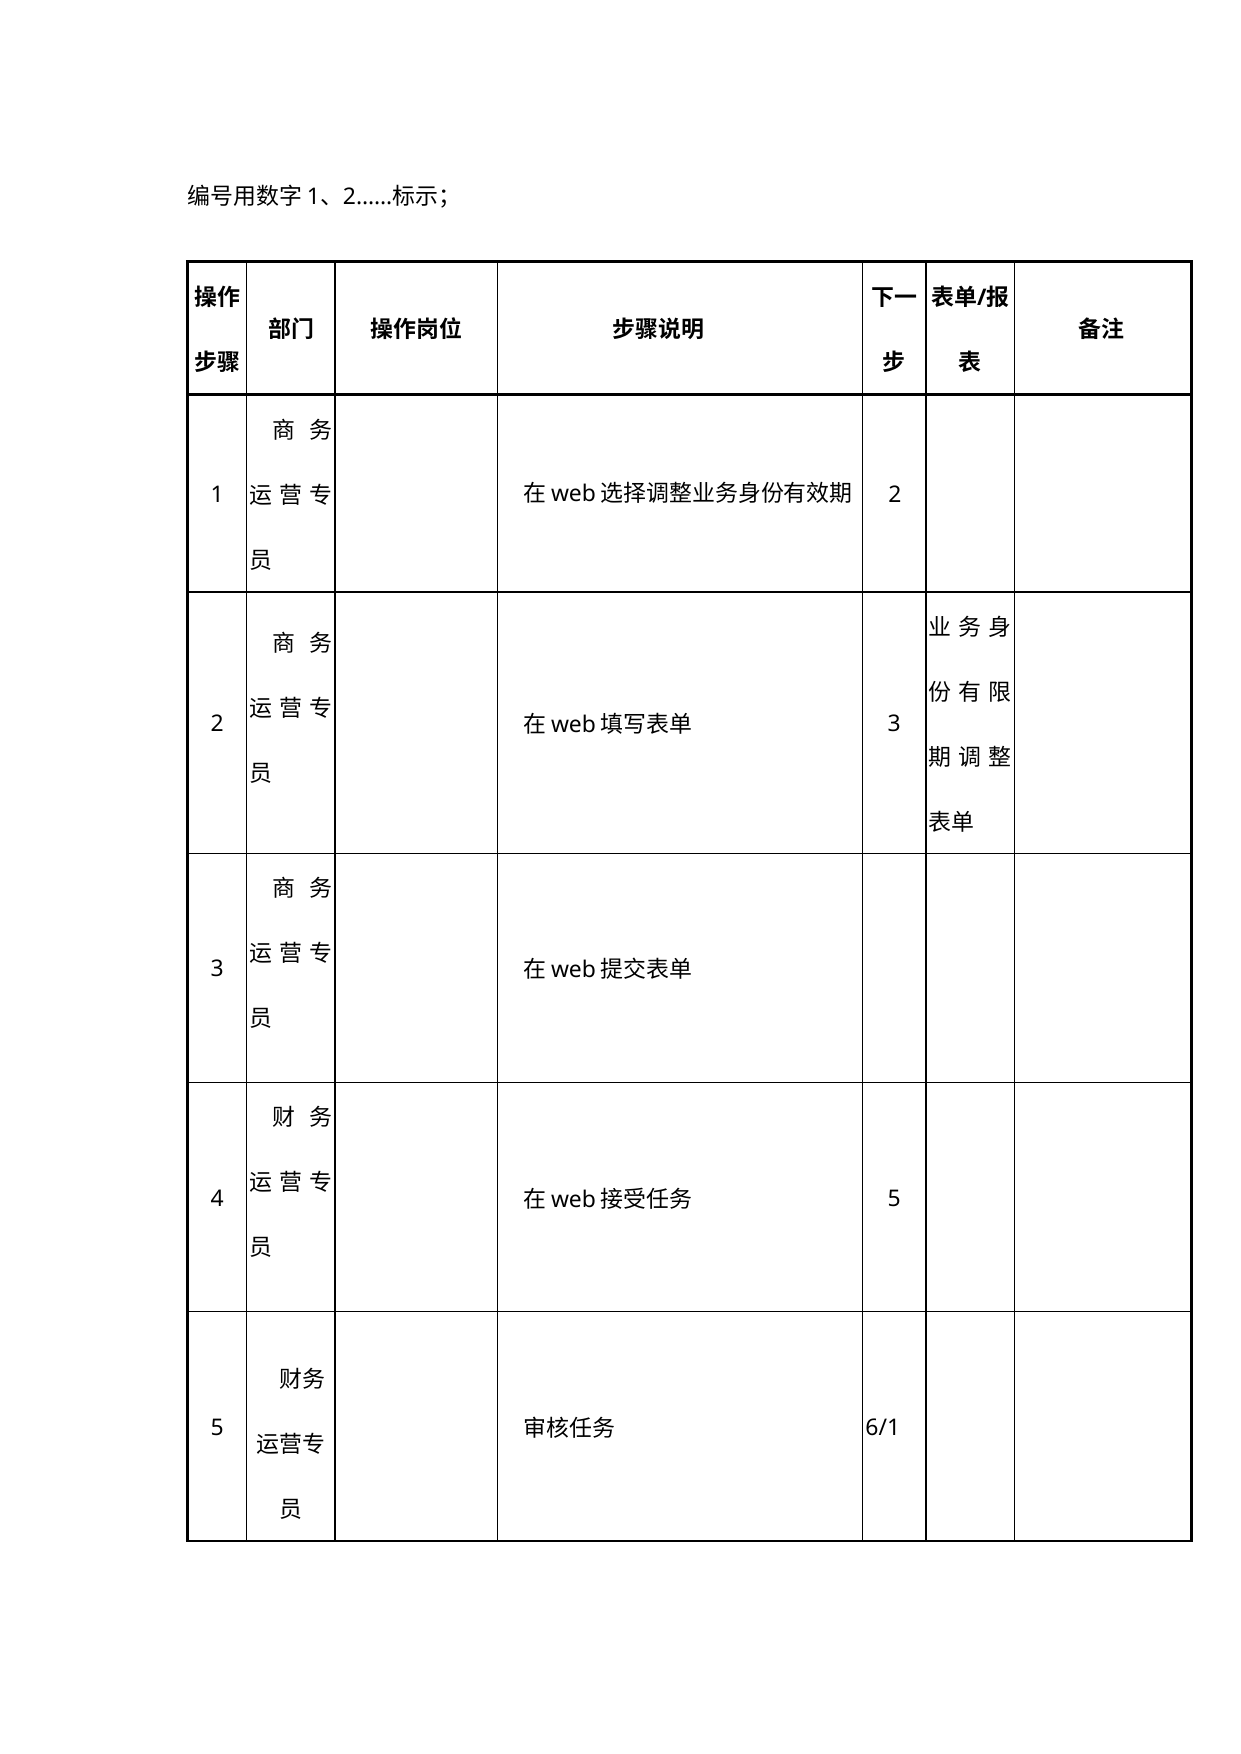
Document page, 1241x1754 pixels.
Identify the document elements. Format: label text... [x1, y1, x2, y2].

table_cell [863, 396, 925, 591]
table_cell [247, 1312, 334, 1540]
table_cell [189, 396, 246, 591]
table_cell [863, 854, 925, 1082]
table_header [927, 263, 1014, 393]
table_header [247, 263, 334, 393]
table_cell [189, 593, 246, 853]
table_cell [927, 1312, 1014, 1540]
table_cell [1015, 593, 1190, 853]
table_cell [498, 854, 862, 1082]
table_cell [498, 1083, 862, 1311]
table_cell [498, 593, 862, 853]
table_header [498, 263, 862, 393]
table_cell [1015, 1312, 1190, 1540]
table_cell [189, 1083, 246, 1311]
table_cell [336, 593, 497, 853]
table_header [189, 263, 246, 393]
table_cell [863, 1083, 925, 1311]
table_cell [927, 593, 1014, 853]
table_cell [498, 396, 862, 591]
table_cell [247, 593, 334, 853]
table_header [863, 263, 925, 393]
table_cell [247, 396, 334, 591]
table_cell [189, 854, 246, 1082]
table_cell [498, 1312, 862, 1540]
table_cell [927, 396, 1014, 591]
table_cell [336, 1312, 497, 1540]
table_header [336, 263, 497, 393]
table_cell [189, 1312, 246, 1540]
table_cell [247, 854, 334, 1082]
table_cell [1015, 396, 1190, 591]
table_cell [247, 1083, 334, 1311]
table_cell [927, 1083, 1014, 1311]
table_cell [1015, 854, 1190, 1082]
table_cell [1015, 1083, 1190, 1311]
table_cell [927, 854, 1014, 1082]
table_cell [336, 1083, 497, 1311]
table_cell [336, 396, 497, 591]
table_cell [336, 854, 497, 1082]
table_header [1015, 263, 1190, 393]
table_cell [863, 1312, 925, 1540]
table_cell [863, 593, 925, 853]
text 编号用数字1、2……标示； [187, 162, 1053, 227]
